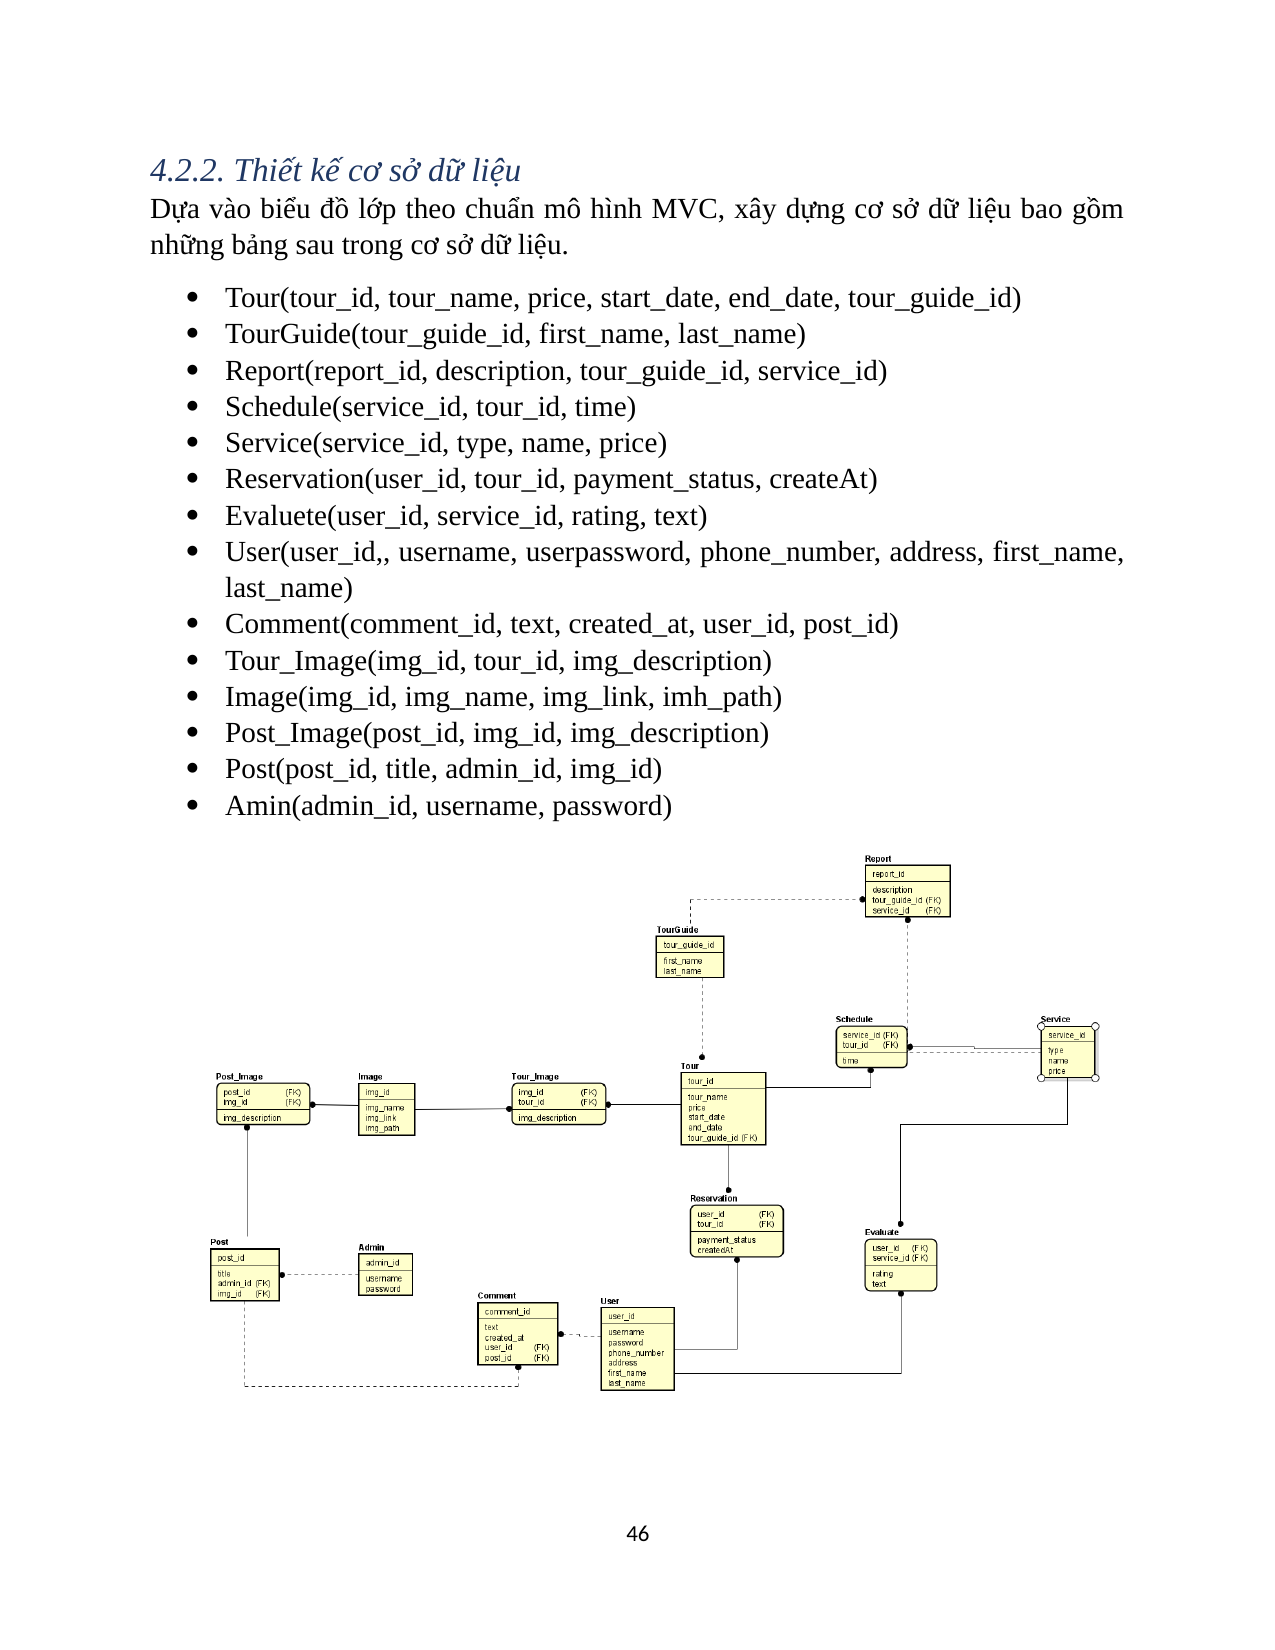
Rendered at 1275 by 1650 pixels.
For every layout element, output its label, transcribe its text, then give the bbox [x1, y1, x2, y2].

list Image(img_id, img_name, img_link, imh_path) [187, 679, 1125, 713]
list Post_Image(post_id, img_id, img_description) [187, 715, 1125, 749]
list Service(service_id, type, name, price) [187, 425, 1125, 459]
list Post(post_id, title, admin_id, img_id) [187, 751, 1125, 785]
subtitle 4.2.2. Thiết kế cơ sở dữ liệu [150, 150, 1125, 188]
list Schedule(service_id, tour_id, time) [187, 389, 1125, 423]
list Report(report_id, description, tour_guide_id, service_id) [187, 353, 1125, 386]
list Evaluete(user_id, service_id, rating, text) [187, 498, 1125, 531]
list Tour(tour_id, tour_name, price, start_date, end_date, tour_guide_id) [187, 280, 1125, 314]
picture [150, 840, 1206, 1412]
list TourGuide(tour_guide_id, first_name, last_name) [187, 317, 1125, 350]
list User(user_id,, username, userpassword, phone_number, address, first_name, last_name) [187, 534, 1125, 604]
text Dựa vào biểu đồ lớp theo chuẩn mô hình MVC, xây dựng cơ sở dữ liệu bao gồm những bảng sau trong cơ sở dữ liệu. [150, 191, 1125, 261]
list Comment(comment_id, text, created_at, user_id, post_id) [187, 606, 1125, 640]
list Reservation(user_id, tour_id, payment_status, createAt) [187, 462, 1125, 495]
list Tour_Image(img_id, tour_id, img_description) [187, 643, 1125, 676]
list Amin(admin_id, username, password) [187, 788, 1125, 821]
